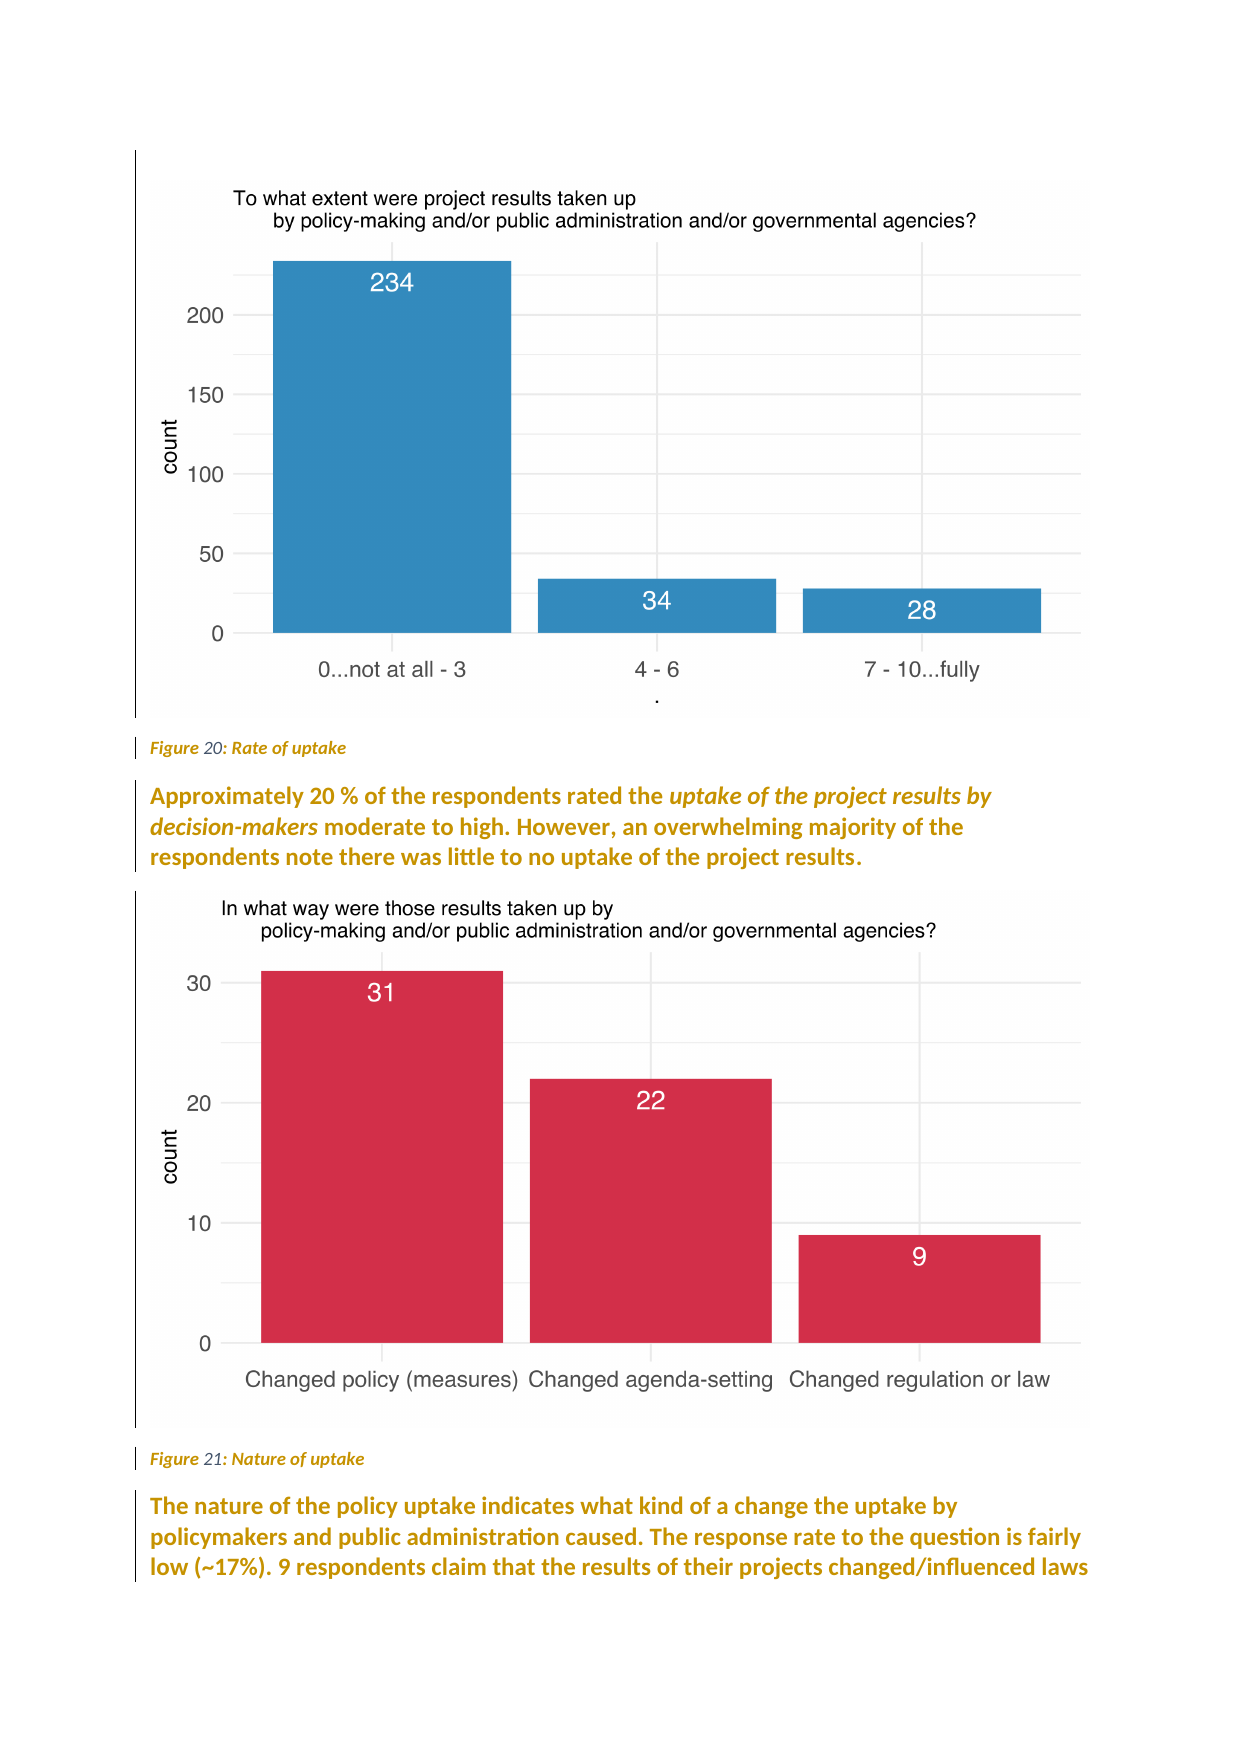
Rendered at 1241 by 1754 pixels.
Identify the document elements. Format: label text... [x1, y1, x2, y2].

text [150, 1490, 1090, 1582]
text Figure : Nature of uptake [150, 1447, 1090, 1469]
text Figure : Rate of uptake [150, 737, 1090, 759]
picture [150, 180, 1091, 718]
text Approximately 20 % of the respondents rated the uptake of the project results by decision-makers moderate to high. However, an overwhelming majority of the respondents note there was little to no uptake of the project results. [150, 780, 1090, 872]
picture [150, 890, 1091, 1428]
